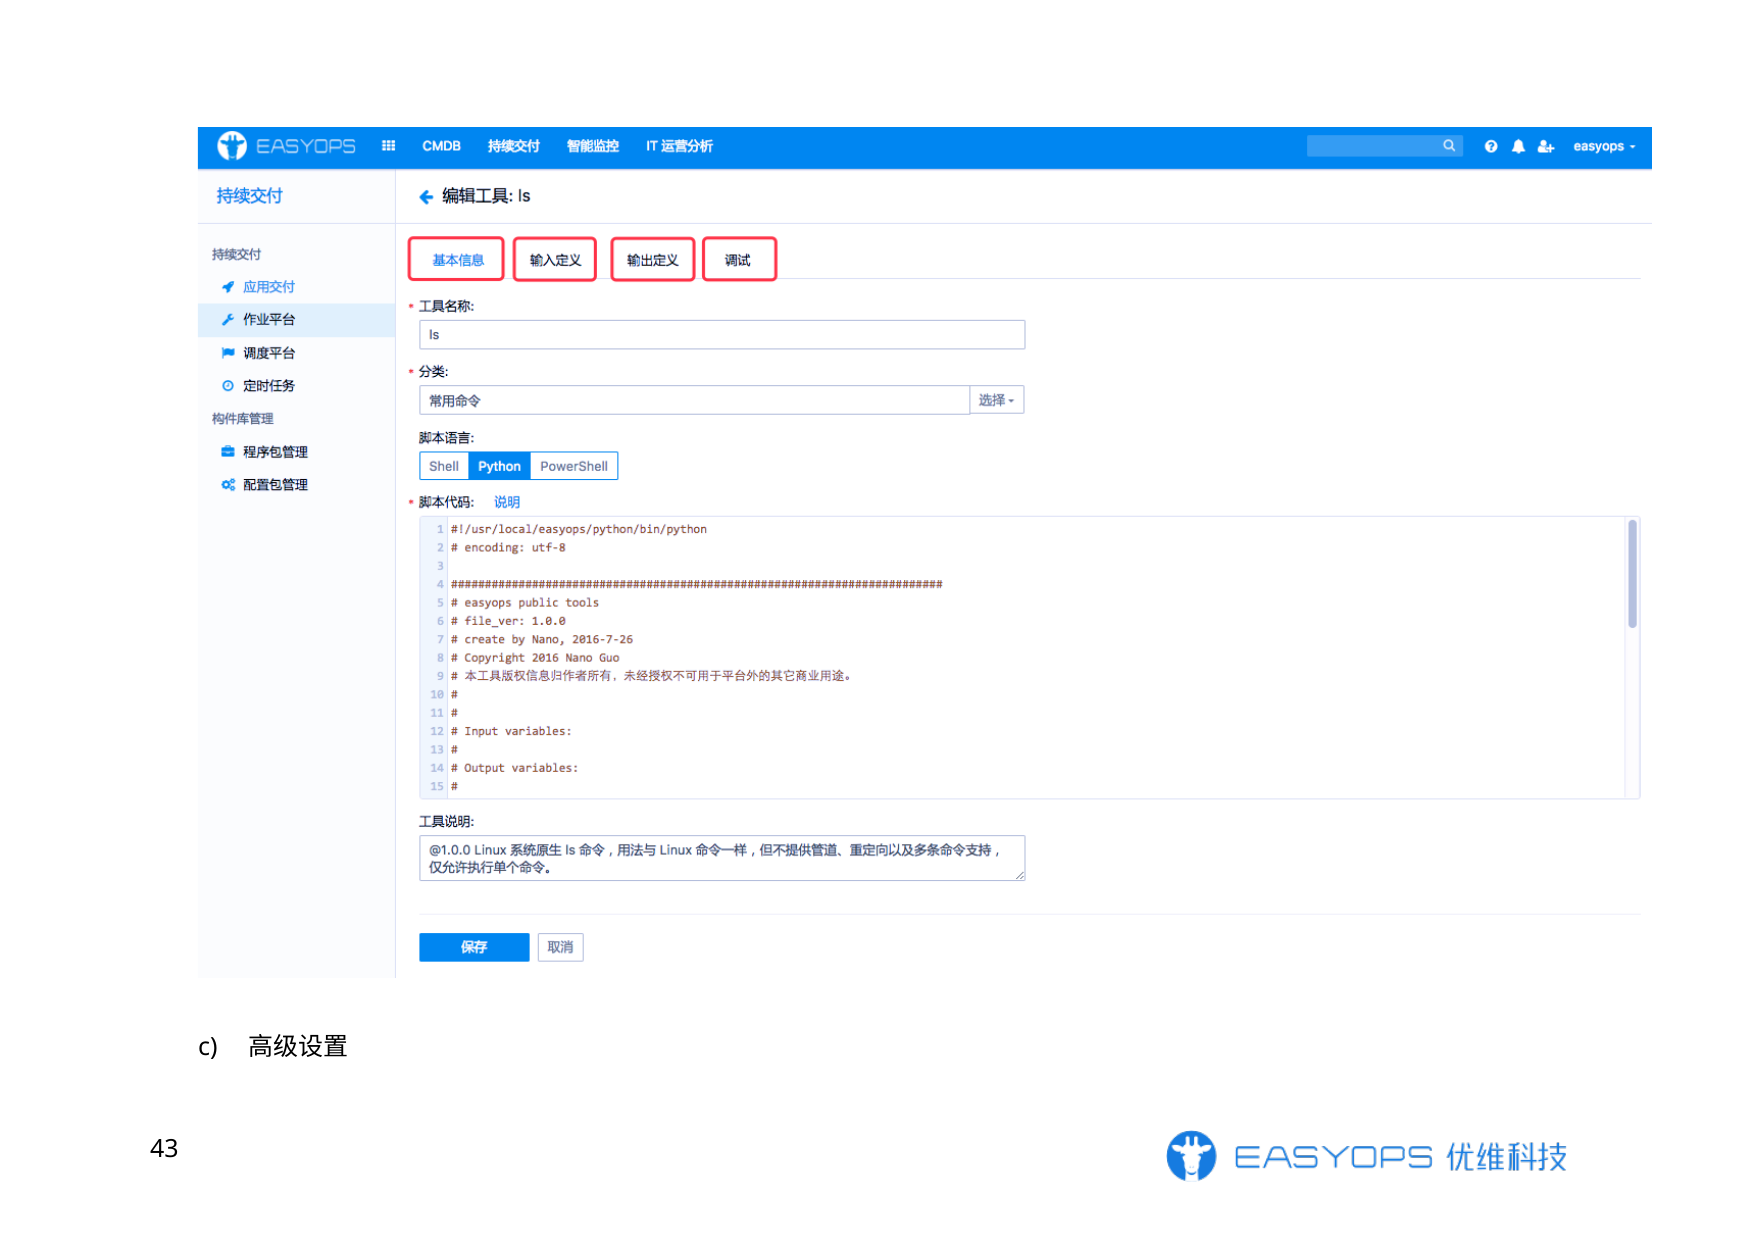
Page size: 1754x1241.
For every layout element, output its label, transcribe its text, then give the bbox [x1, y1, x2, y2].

picture [1166, 1130, 1567, 1182]
list 高级设置 [198, 1011, 1604, 1078]
picture [197, 127, 1652, 978]
